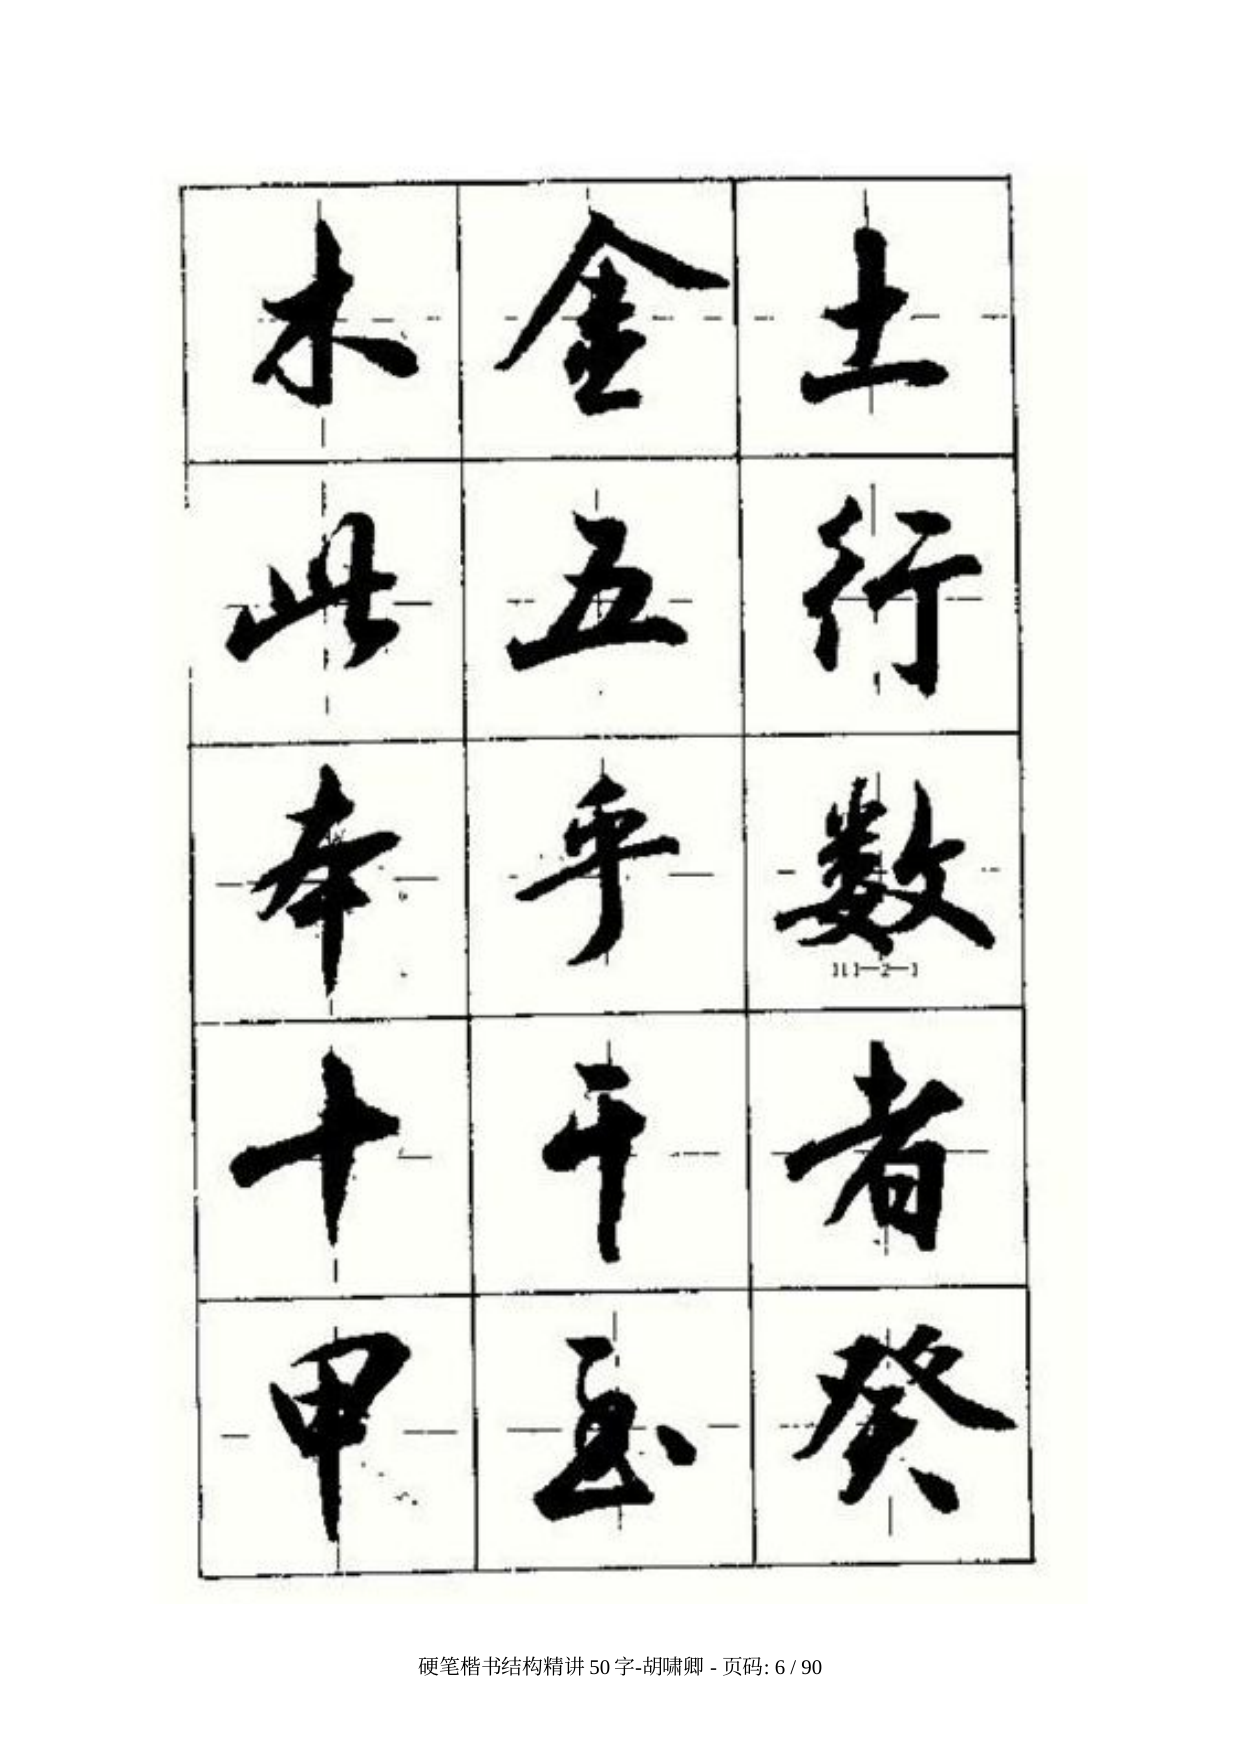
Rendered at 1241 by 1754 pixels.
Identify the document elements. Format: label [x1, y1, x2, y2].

picture [150, 150, 1088, 1604]
